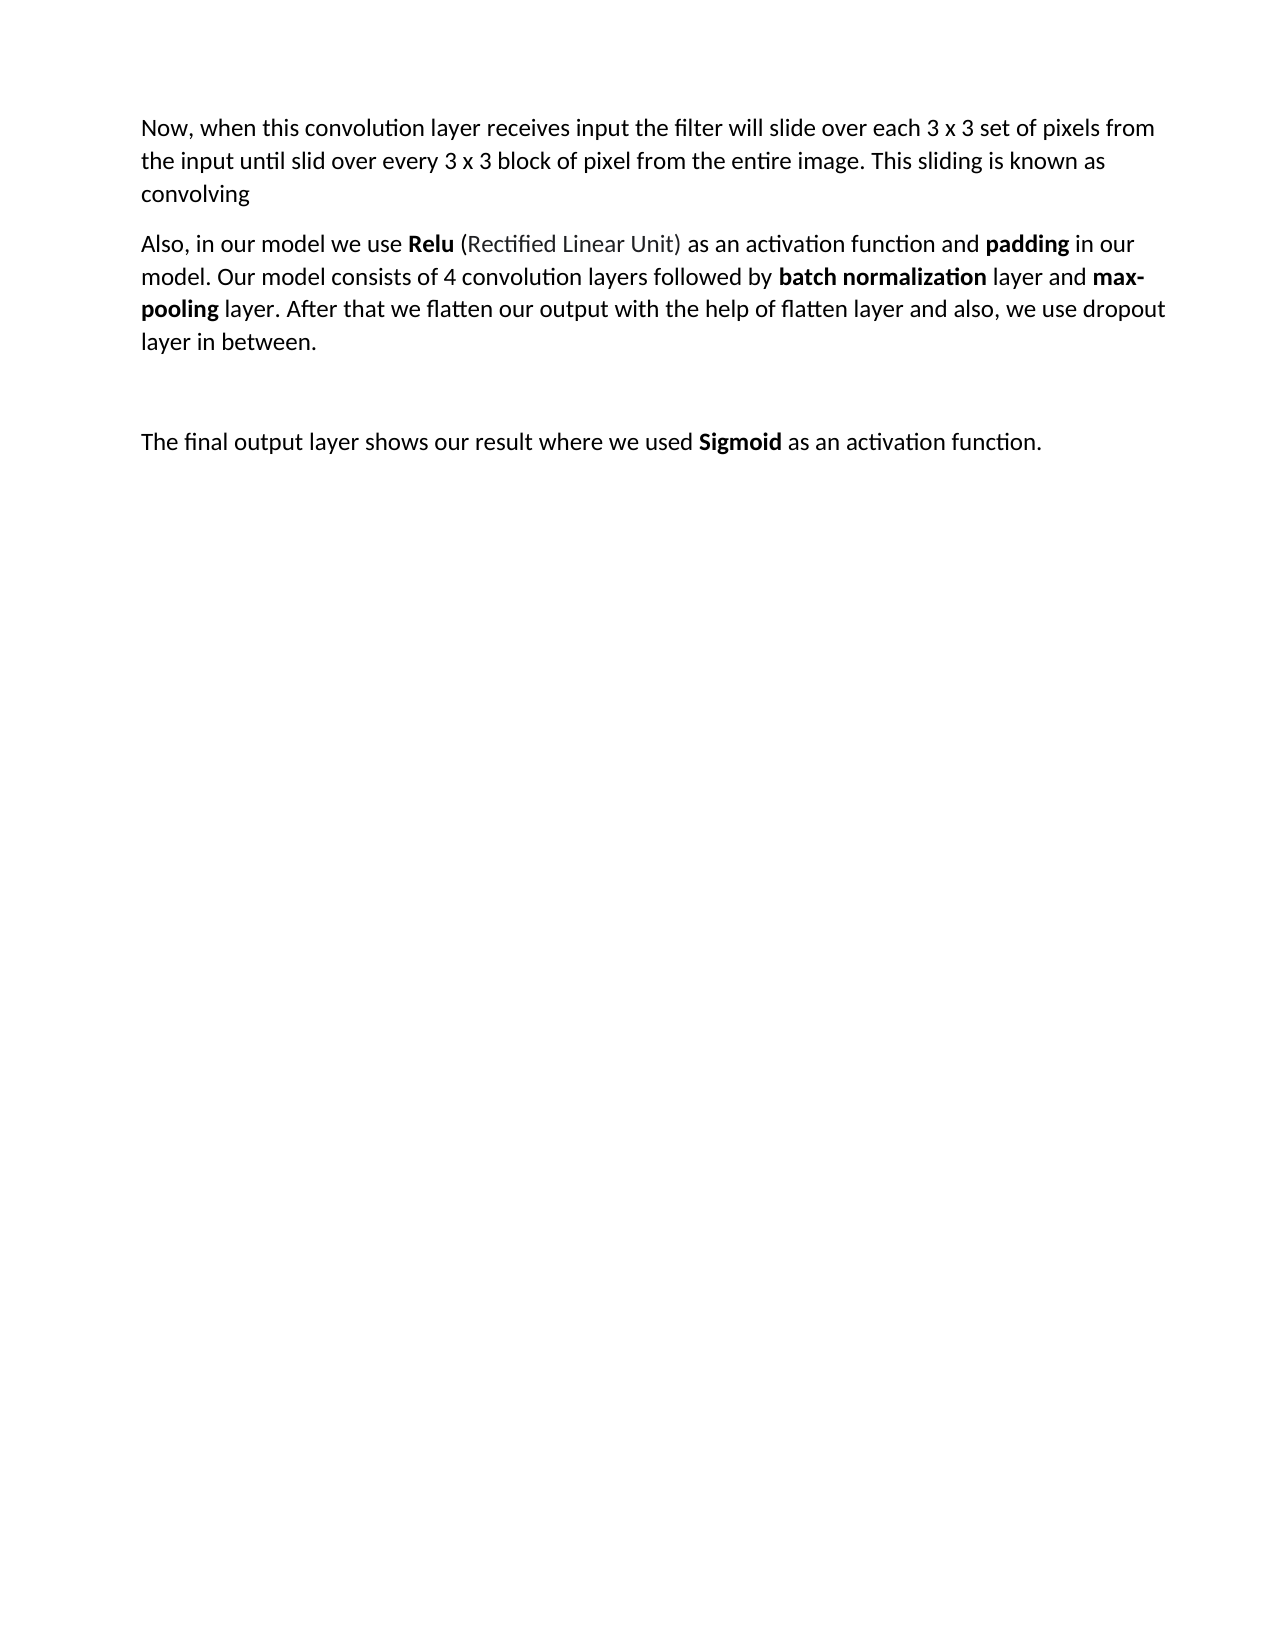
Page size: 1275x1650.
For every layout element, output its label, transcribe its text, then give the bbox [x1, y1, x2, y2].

text The final output layer shows our result where we used Sigmoid as an activation function. [141, 426, 1275, 456]
text Also, in our model we use Relu (Rectified Linear Unit) as an activation function and padding in our model. Our model consists of 4 convolution layers followed by batch normalization layer and max- pooling layer. After that we flatten our output with the help of flatten layer and also, we use dropout layer in between. [141, 228, 1172, 357]
text Now, when this convolution layer receives input the filter will slide over each 3 x 3 set of pixels from the input until slid over every 3 x 3 block of pixel from the entire image. This sliding is known as convolving [141, 112, 1172, 209]
